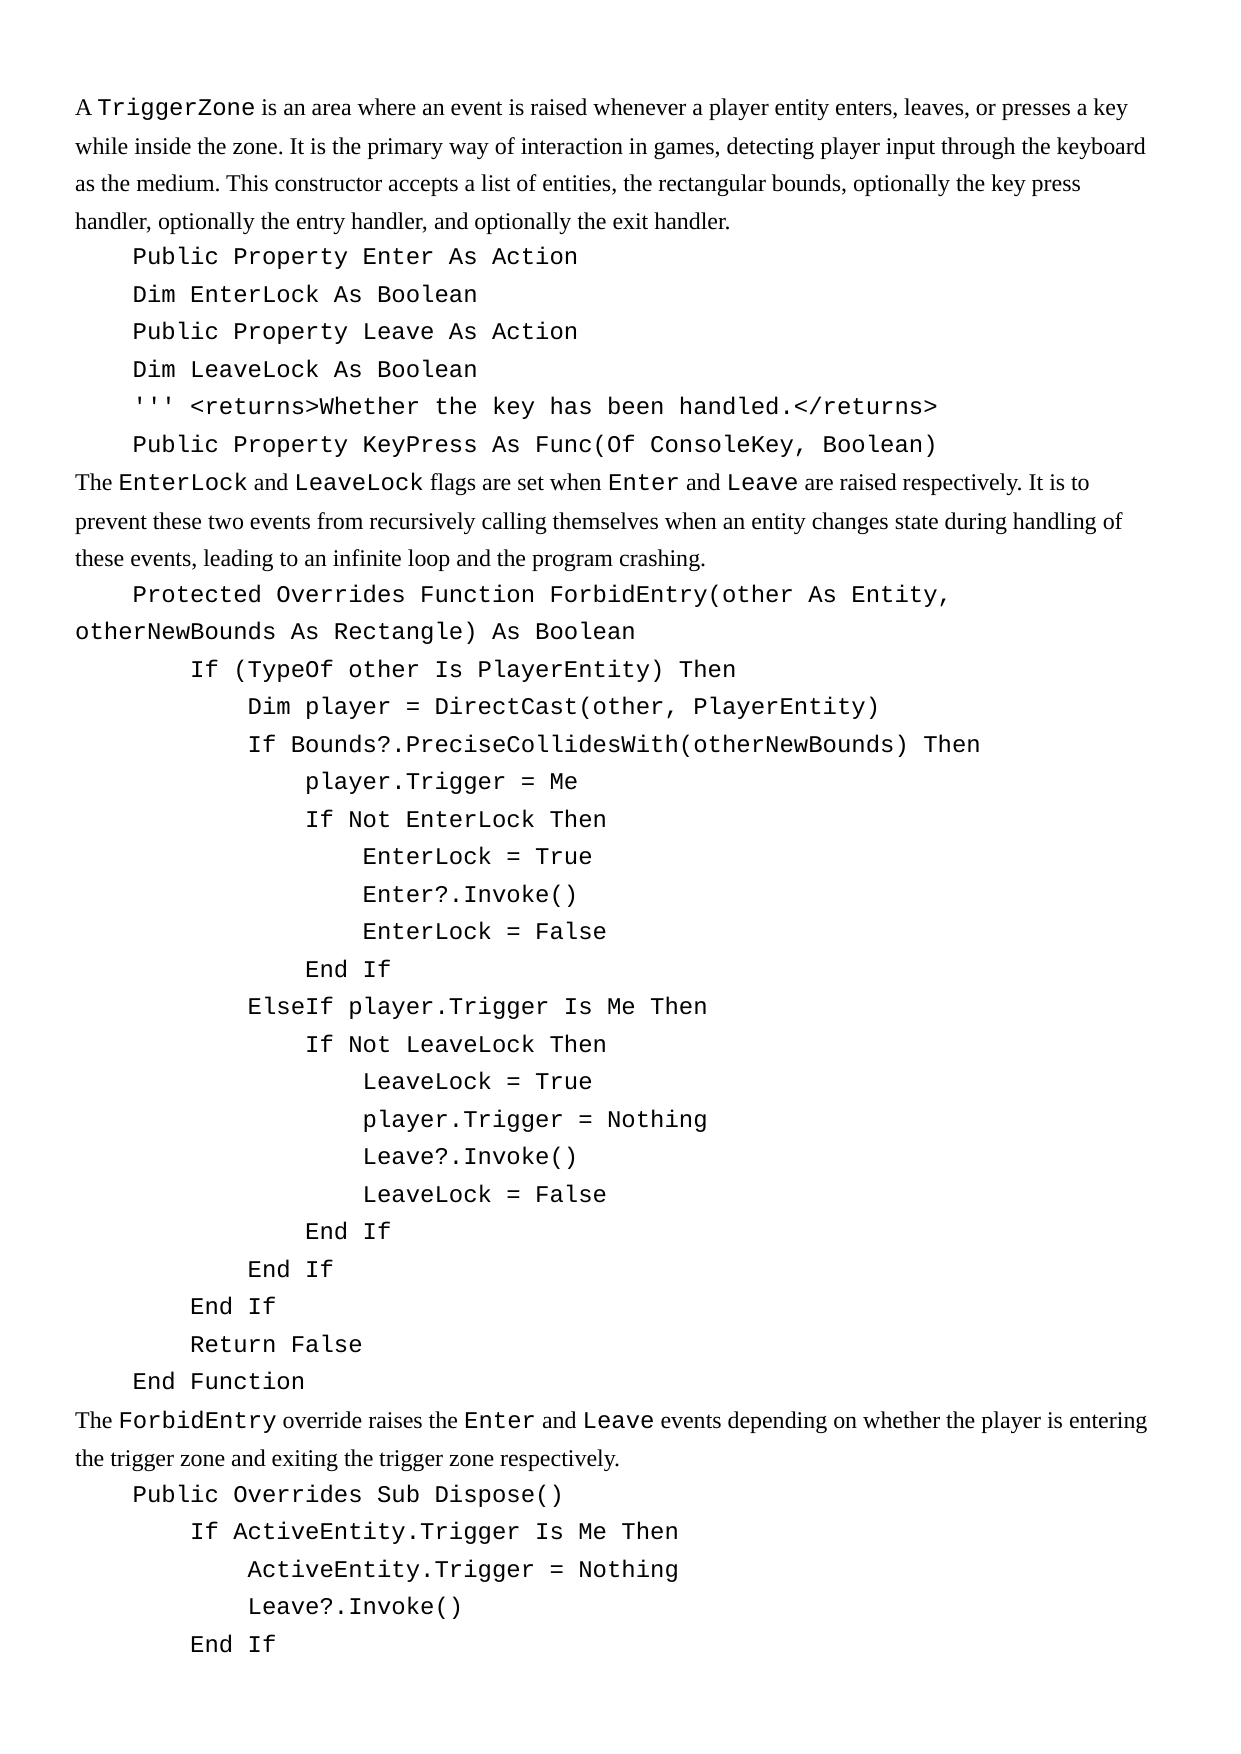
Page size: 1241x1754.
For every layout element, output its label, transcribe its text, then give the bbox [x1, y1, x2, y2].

text ''' <returns>Whether the key has been handled.</returns> [75, 389, 1165, 427]
text The EnterLock and LeaveLock flags are set when Enter and Leave are raised respectively. It is to prevent these two events from recursively calling themselves when an entity changes state during handling of these events, leading to an infinite loop and the program crashing. [75, 464, 1165, 577]
text LeaveLock = False [75, 1177, 1165, 1214]
text Dim LeaveLock As Boolean [75, 352, 1165, 389]
text Public Property Leave As Action [75, 314, 1165, 352]
text End If [75, 1289, 1165, 1327]
text Leave?.Invoke() [75, 1589, 1165, 1627]
text If Not LeaveLock Then [75, 1027, 1165, 1064]
text End If [75, 1214, 1165, 1252]
text The ForbidEntry override raises the Enter and Leave events depending on whether the player is entering the trigger zone and exiting the trigger zone respectively. [75, 1402, 1165, 1477]
text A TriggerZone is an area where an event is raised whenever a player entity enters, leaves, or presses a key while inside the zone. It is the primary way of interaction in games, detecting player input through the keyboard as the medium. This constructor accepts a list of entities, the rectangular bounds, optionally the key press handler, optionally the entry handler, and optionally the exit handler. [75, 89, 1165, 239]
text EnterLock = False [75, 914, 1165, 952]
text If ActiveEntity.Trigger Is Me Then [75, 1514, 1165, 1552]
text End If [75, 1627, 1165, 1664]
text Enter?.Invoke() [75, 877, 1165, 914]
text ActiveEntity.Trigger = Nothing [75, 1552, 1165, 1589]
text Public Property KeyPress As Func(Of ConsoleKey, Boolean) [75, 427, 1165, 464]
text LeaveLock = True [75, 1064, 1165, 1102]
text Protected Overrides Function ForbidEntry(other As Entity, otherNewBounds As Rectangle) As Boolean [75, 577, 1165, 652]
text Leave?.Invoke() [75, 1139, 1165, 1177]
text End Function [75, 1364, 1165, 1402]
text Return False [75, 1327, 1165, 1364]
text End If [75, 1252, 1165, 1289]
text Dim player = DirectCast(other, PlayerEntity) [75, 689, 1165, 727]
text Public Property Enter As Action [75, 239, 1165, 277]
text Dim EnterLock As Boolean [75, 277, 1165, 314]
text If Not EnterLock Then [75, 802, 1165, 839]
text End If [75, 952, 1165, 989]
text If Bounds?.PreciseCollidesWith(otherNewBounds) Then [75, 727, 1165, 764]
text If (TypeOf other Is PlayerEntity) Then [75, 652, 1165, 689]
text player.Trigger = Nothing [75, 1102, 1165, 1139]
text ElseIf player.Trigger Is Me Then [75, 989, 1165, 1027]
text Public Overrides Sub Dispose() [75, 1477, 1165, 1514]
text EnterLock = True [75, 839, 1165, 877]
text player.Trigger = Me [75, 764, 1165, 802]
